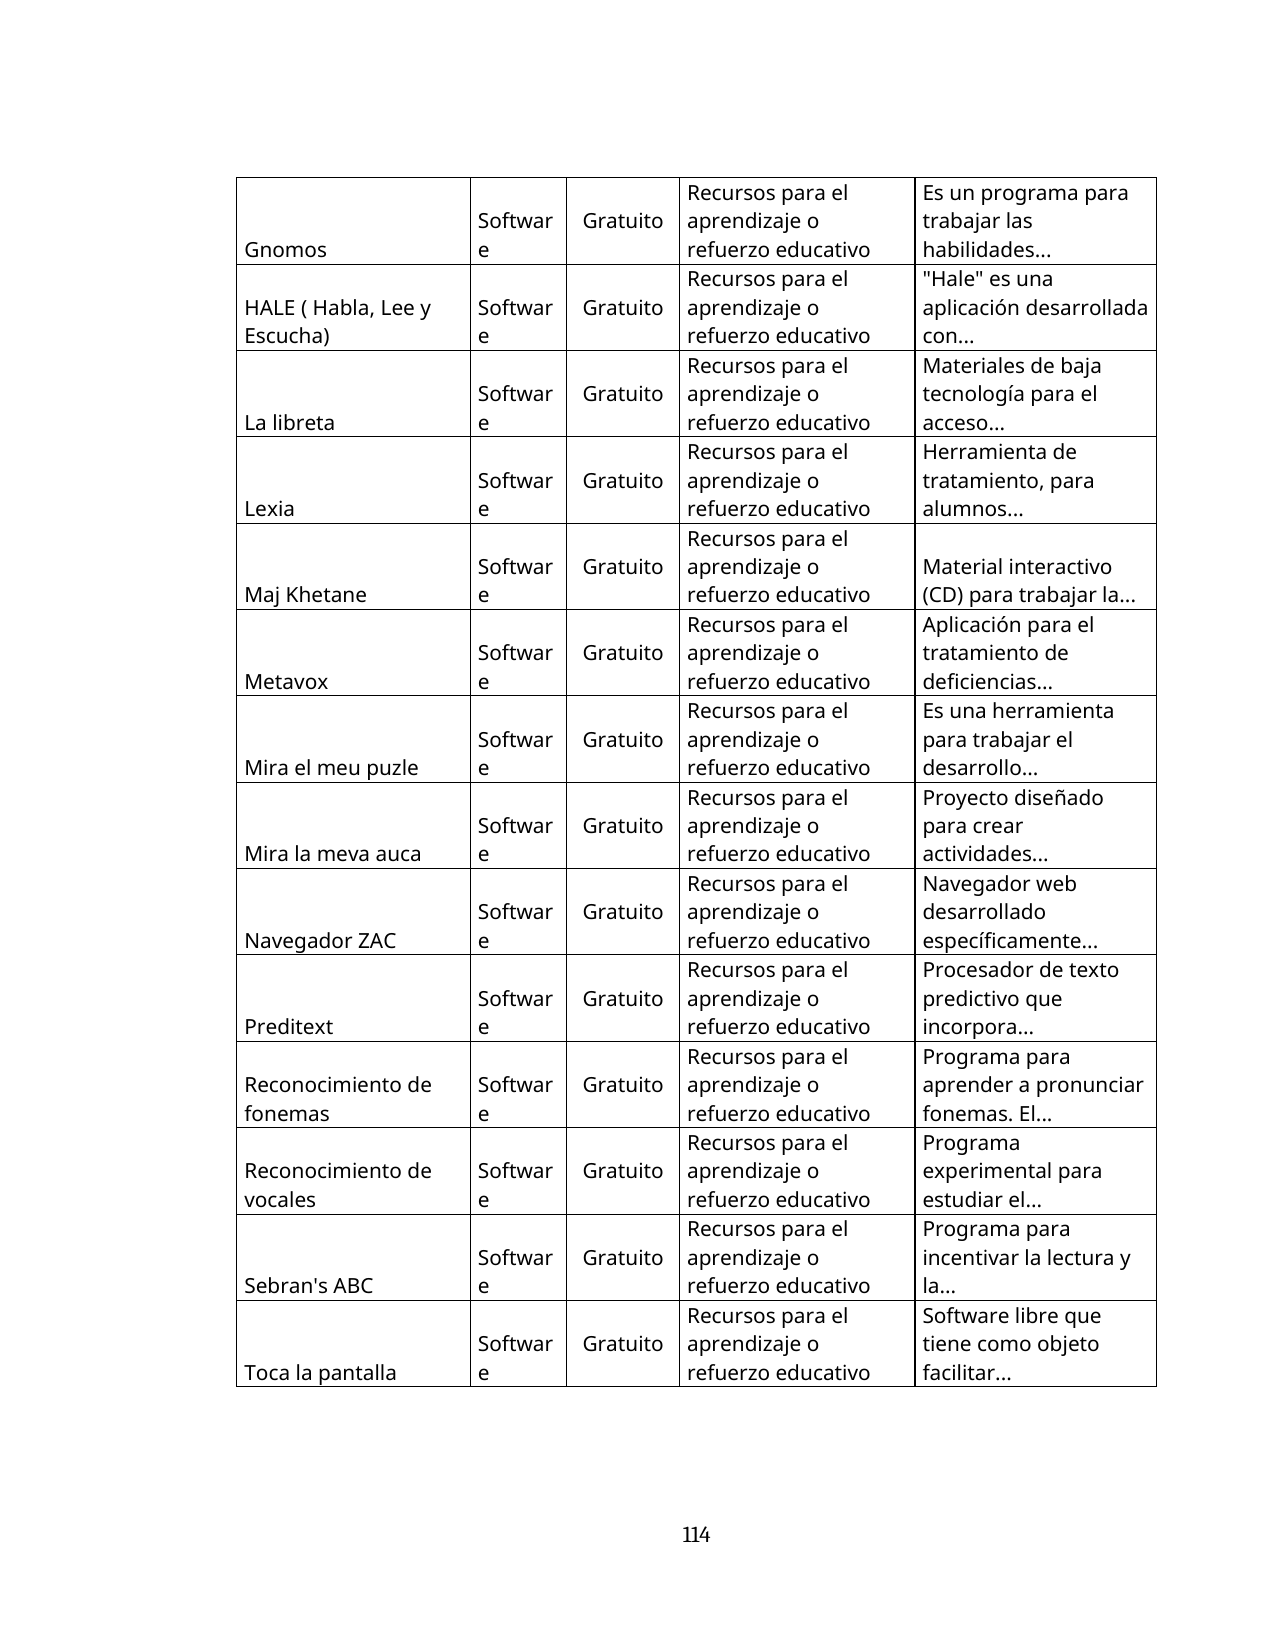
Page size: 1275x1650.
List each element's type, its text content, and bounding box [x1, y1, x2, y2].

table_cell Gratuito [567, 610, 679, 695]
table_cell Programa para aprender a pronunciar fonemas. El... [916, 1042, 1156, 1127]
table_cell Recursos para el aprendizaje o refuerzo educativo [680, 610, 914, 695]
table_cell Proyecto diseñado para crear actividades... [916, 783, 1156, 868]
table_cell Software [471, 1215, 566, 1300]
table_cell Recursos para el aprendizaje o refuerzo educativo [680, 696, 914, 782]
table_cell Navegador ZAC [237, 869, 470, 954]
table_cell Material interactivo (CD) para trabajar la... [916, 524, 1156, 609]
table_cell Software [471, 437, 566, 523]
table_cell Software libre que tiene como objeto facilitar... [916, 1301, 1156, 1386]
table_cell Lexia [237, 437, 470, 523]
table_cell Gratuito [567, 524, 679, 609]
table_cell Gratuito [567, 437, 679, 523]
table_cell Software [471, 524, 566, 609]
table_cell Software [471, 696, 566, 782]
table_cell Software [471, 178, 566, 263]
table_cell Gratuito [567, 1301, 679, 1386]
table_cell Gratuito [567, 1215, 679, 1300]
table_cell Reconocimiento de vocales [237, 1128, 470, 1213]
table_cell Gratuito [567, 783, 679, 868]
table_cell La libreta [237, 351, 470, 436]
table_cell Maj Khetane [237, 524, 470, 609]
table_cell Gratuito [567, 1128, 679, 1213]
table_cell Recursos para el aprendizaje o refuerzo educativo [680, 437, 914, 523]
table_cell Recursos para el aprendizaje o refuerzo educativo [680, 524, 914, 609]
table_cell Recursos para el aprendizaje o refuerzo educativo [680, 1128, 914, 1213]
table_cell Software [471, 783, 566, 868]
table_cell Software [471, 1042, 566, 1127]
table_cell Aplicación para el tratamiento de deficiencias... [916, 610, 1156, 695]
table_cell Preditext [237, 955, 470, 1041]
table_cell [680, 1215, 914, 1300]
table_cell Recursos para el aprendizaje o refuerzo educativo [680, 869, 914, 954]
table_cell Mira el meu puzle [237, 696, 470, 782]
table_cell Software [471, 610, 566, 695]
table_cell HALE ( Habla, Lee y Escucha) [237, 265, 470, 350]
table_cell Navegador web desarrollado específicamente... [916, 869, 1156, 954]
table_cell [680, 265, 914, 350]
table_cell Procesador de texto predictivo que incorpora... [916, 955, 1156, 1041]
table_cell Toca la pantalla [237, 1301, 470, 1386]
table_cell Materiales de baja tecnología para el acceso... [916, 351, 1156, 436]
table_cell Reconocimiento de fonemas [237, 1042, 470, 1127]
table_cell Gratuito [567, 265, 679, 350]
table_cell Metavox [237, 610, 470, 695]
table_cell Es un programa para trabajar las habilidades... [916, 178, 1156, 263]
table_cell Gratuito [567, 955, 679, 1041]
table_cell Programa experimental para estudiar el... [916, 1128, 1156, 1213]
table_cell "Hale" es una aplicación desarrollada con... [916, 265, 1156, 350]
table_cell Recursos para el aprendizaje o refuerzo educativo [680, 351, 914, 436]
table_cell Gnomos [237, 178, 470, 263]
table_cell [680, 1301, 914, 1386]
table_cell Gratuito [567, 351, 679, 436]
table_cell Software [471, 265, 566, 350]
table_cell Gratuito [567, 178, 679, 263]
table_cell Gratuito [567, 696, 679, 782]
table_cell Recursos para el aprendizaje o refuerzo educativo [680, 783, 914, 868]
table_cell Mira la meva auca [237, 783, 470, 868]
table_cell Software [471, 869, 566, 954]
table_cell Es una herramienta para trabajar el desarrollo... [916, 696, 1156, 782]
table_cell Gratuito [567, 869, 679, 954]
table_cell Recursos para el aprendizaje o refuerzo educativo [680, 1042, 914, 1127]
table_cell Gratuito [567, 1042, 679, 1127]
table_cell Software [471, 351, 566, 436]
table_cell Sebran's ABC [237, 1215, 470, 1300]
table_cell Programa para incentivar la lectura y la... [916, 1215, 1156, 1300]
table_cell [680, 178, 914, 263]
table_cell Software [471, 1128, 566, 1213]
table_cell Herramienta de tratamiento, para alumnos... [916, 437, 1156, 523]
table_cell Software [471, 1301, 566, 1386]
table_cell Software [471, 955, 566, 1041]
table_cell Recursos para el aprendizaje o refuerzo educativo [680, 955, 914, 1041]
